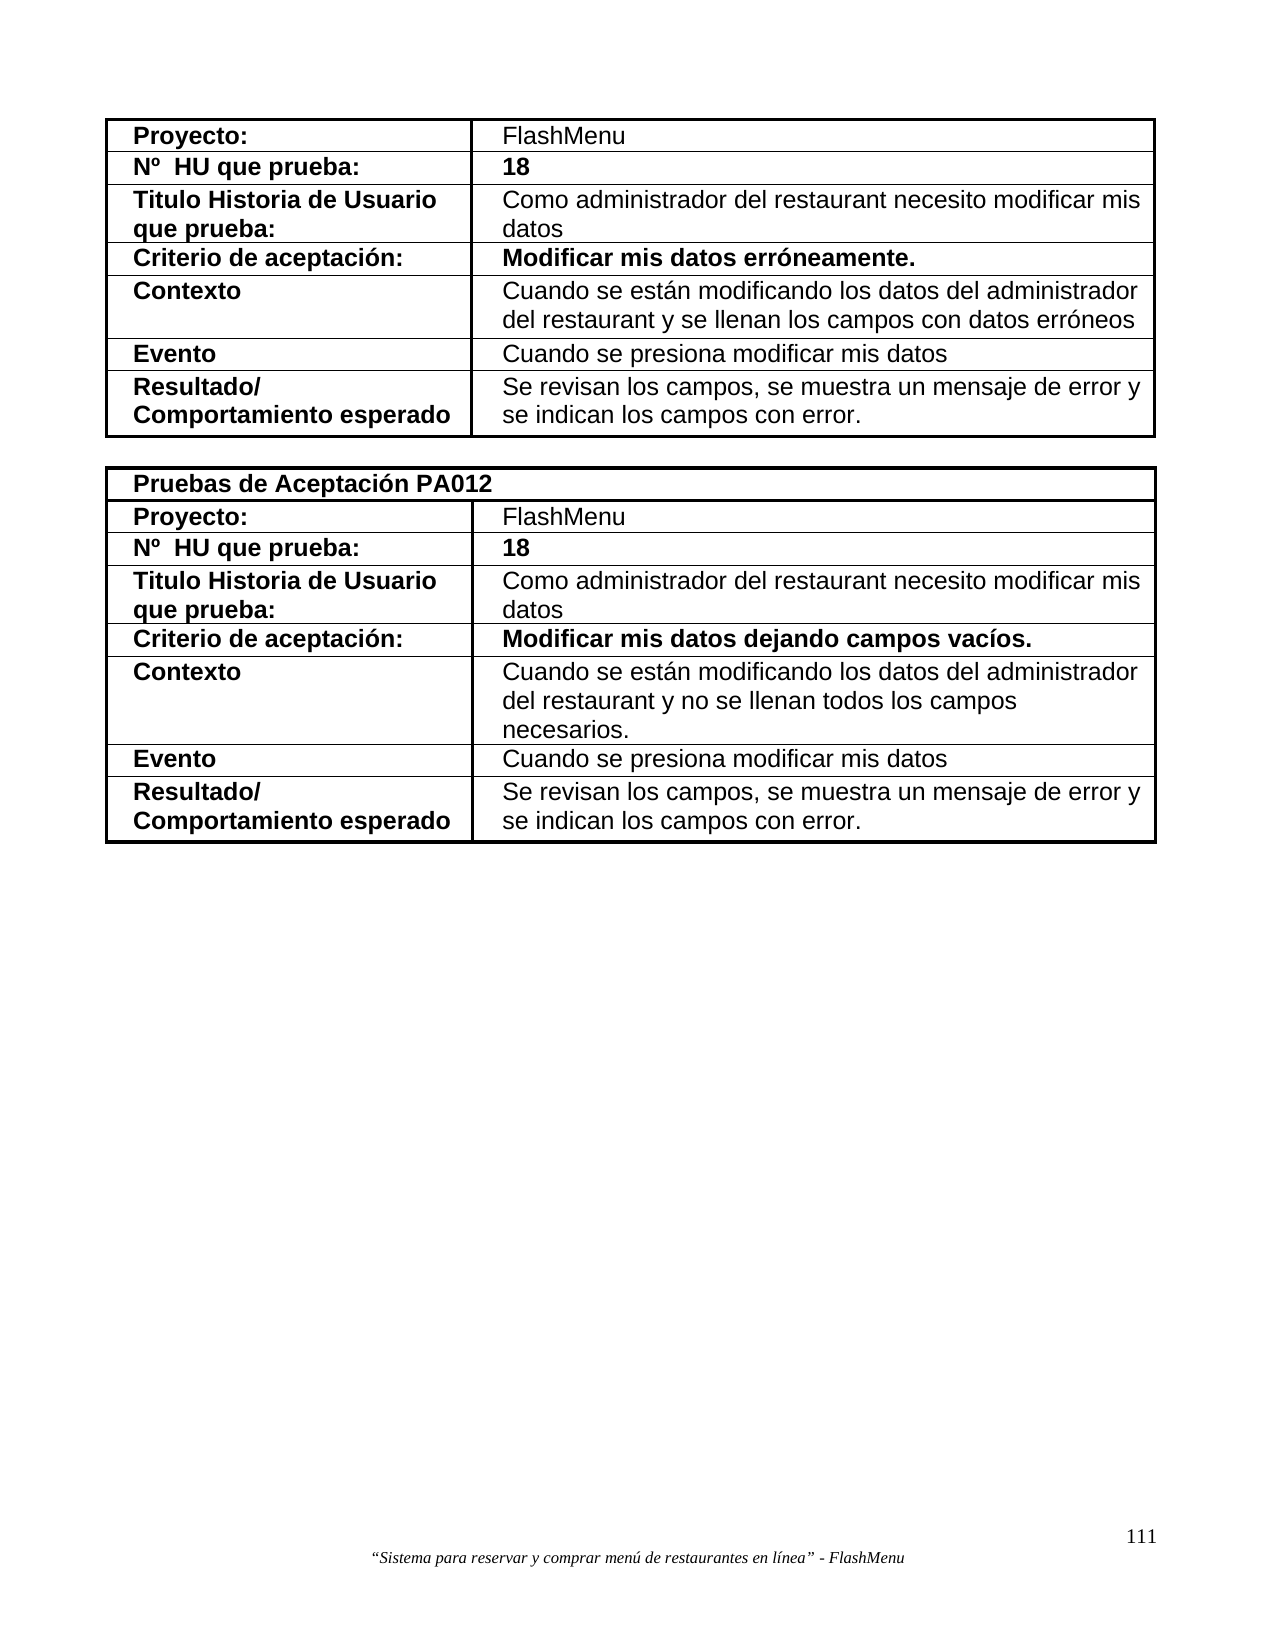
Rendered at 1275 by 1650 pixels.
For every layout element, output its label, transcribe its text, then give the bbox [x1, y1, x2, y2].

table_cell Titulo Historia de Usuario que prueba: [108, 185, 470, 242]
table_cell Evento [108, 745, 471, 776]
table_cell Titulo Historia de Usuario que prueba: [108, 566, 471, 623]
table_cell FlashMenu [474, 502, 1154, 532]
table_cell Nº HU que prueba: [108, 152, 470, 184]
table_cell Cuando se están modificando los datos del administrador del restaurant y se llenan los campos con datos erróneos [473, 276, 1153, 338]
table_cell Resultado/Comportamiento esperado [108, 777, 471, 840]
table_cell Modificar mis datos erróneamente. [473, 243, 1153, 275]
table_cell Se revisan los campos, se muestra un mensaje de error y se indican los campos con error. [474, 777, 1154, 840]
table_cell Criterio de aceptación: [108, 624, 471, 656]
table_cell Cuando se presiona modificar mis datos [473, 339, 1153, 370]
table_cell Como administrador del restaurant necesito modificar mis datos [473, 185, 1153, 242]
table_cell Cuando se presiona modificar mis datos [474, 745, 1154, 776]
table_cell Criterio de aceptación: [108, 243, 470, 275]
table_cell Nº HU que prueba: [108, 533, 471, 565]
table_header Pruebas de Aceptación PA012 [108, 470, 1154, 499]
table_cell Cuando se están modificando los datos del administrador del restaurant y no se llenan todos los campos necesarios. [474, 657, 1154, 743]
table_cell Evento [108, 339, 470, 370]
table_cell Se revisan los campos, se muestra un mensaje de error y se indican los campos con error. [473, 371, 1153, 434]
table_cell Proyecto: [108, 502, 471, 532]
table_cell Resultado/Comportamiento esperado [108, 371, 470, 434]
table_cell Contexto [108, 276, 470, 338]
table_cell Modificar mis datos dejando campos vacíos. [474, 624, 1154, 656]
table_cell Contexto [108, 657, 471, 743]
table_cell FlashMenu [473, 121, 1153, 151]
table_cell Proyecto: [108, 121, 470, 151]
table_cell 18 [473, 152, 1153, 184]
table_cell Como administrador del restaurant necesito modificar mis datos [474, 566, 1154, 623]
table_cell 18 [474, 533, 1154, 565]
